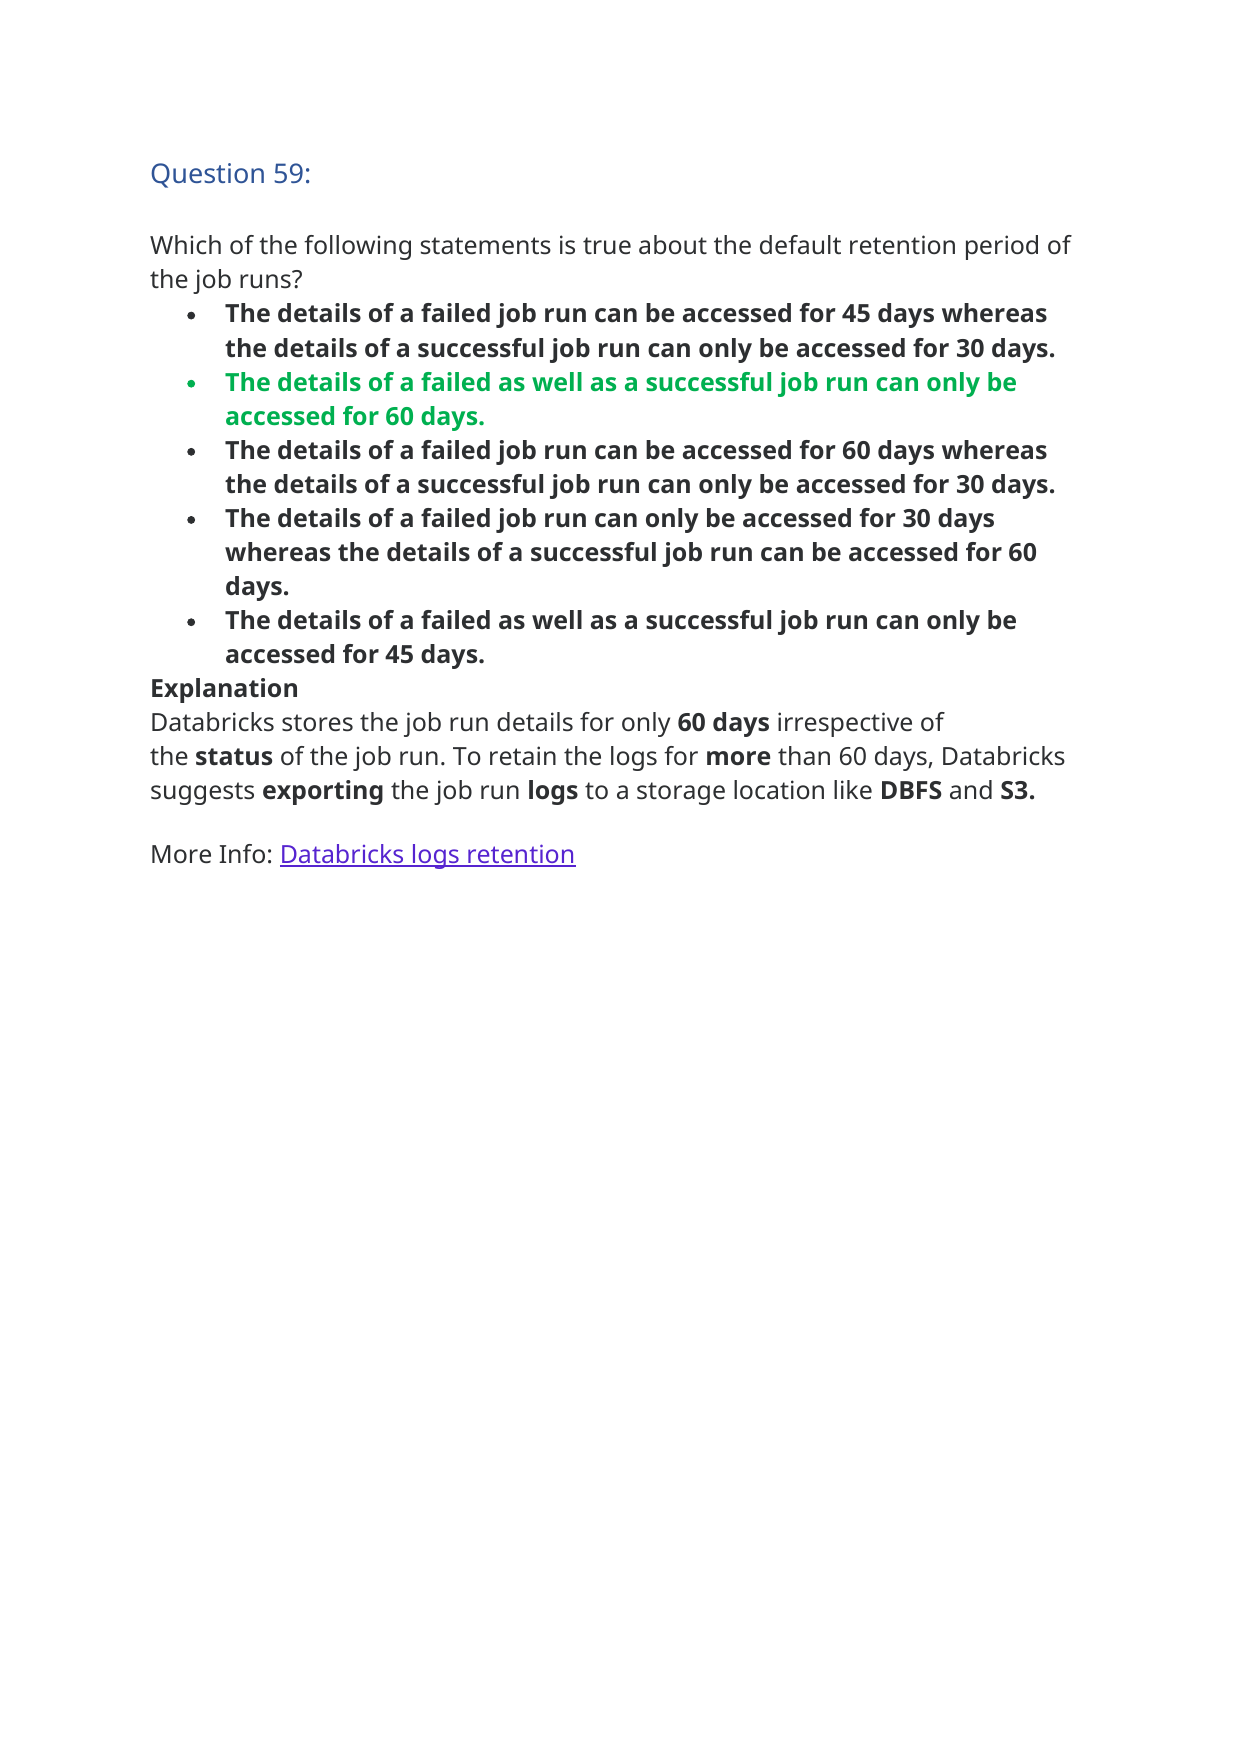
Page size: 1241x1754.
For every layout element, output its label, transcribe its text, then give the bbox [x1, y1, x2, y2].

list The details of a failed job run can be accessed for 60 days whereas the details of a successful job run can only be accessed for 30 days. [187, 432, 1090, 501]
list The details of a failed job run can be accessed for 45 days whereas the details of a successful job run can only be accessed for 30 days. [187, 296, 1090, 364]
subtitle Question 59: [150, 154, 1090, 191]
text Which of the following statements is true about the default retention period of the job runs? [150, 228, 1090, 296]
list The details of a failed as well as a successful job run can only be accessed for 45 days. [187, 603, 1090, 671]
text Databricks stores the job run details for only 60 days irrespective of the status of the job run. To retain the logs for more than 60 days, Databricks suggests exporting the job run logs to a storage location like DBFS and S3. [150, 705, 1090, 807]
list The details of a failed job run can only be accessed for 30 days whereas the details of a successful job run can be accessed for 60 days. [187, 501, 1090, 603]
text Explanation [150, 671, 1090, 705]
list The details of a failed as well as a successful job run can only be accessed for 60 days. [187, 364, 1090, 432]
text More Info: Databricks logs retention [150, 836, 1090, 870]
